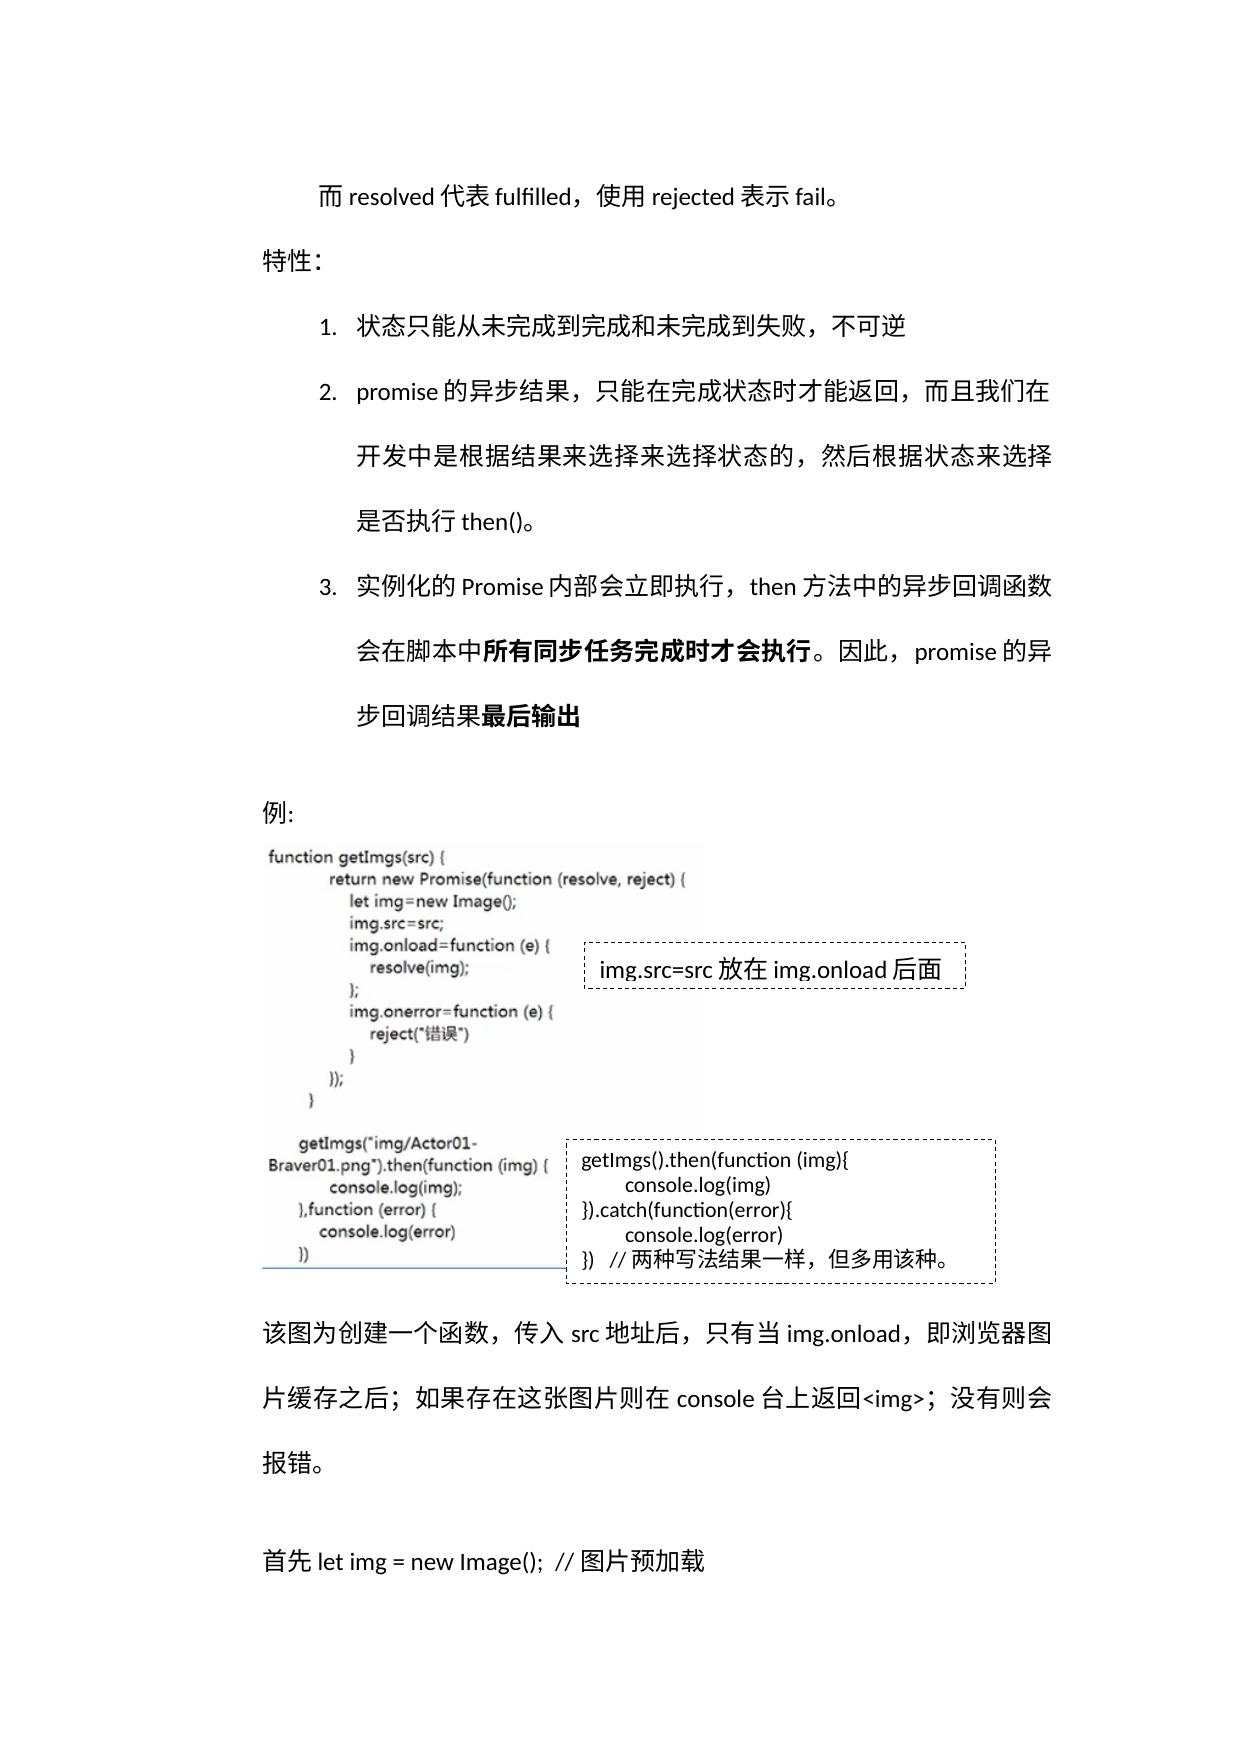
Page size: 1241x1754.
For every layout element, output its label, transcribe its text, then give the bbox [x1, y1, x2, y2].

picture [262, 844, 707, 1269]
text 该图为创建一个函数，传入src地址后，只有当img.onload，即浏览器图片缓存之后；如果存在这张图片则在console台上返回<img>；没有则会报错。 [262, 1299, 1053, 1494]
text 首先let img = new Image(); // 图片预加载 [262, 1527, 1053, 1592]
text 特性： [262, 227, 1053, 292]
list promise的异步结果，只能在完成状态时才能返回，而且我们在开发中是根据结果来选择来选择状态的，然后根据状态来选择是否执行then()。 [318, 357, 1053, 552]
list 状态只能从未完成到完成和未完成到失败，不可逆 [318, 292, 1053, 357]
text 而resolved代表fulfilled，使用rejected表示fail。 [306, 162, 1053, 227]
text 例: [262, 779, 1053, 844]
list 实例化的Promise内部会立即执行，then方法中的异步回调函数会在脚本中所有同步任务完成时才会执行。因此，promise的异步回调结果最后输出 [318, 552, 1053, 747]
